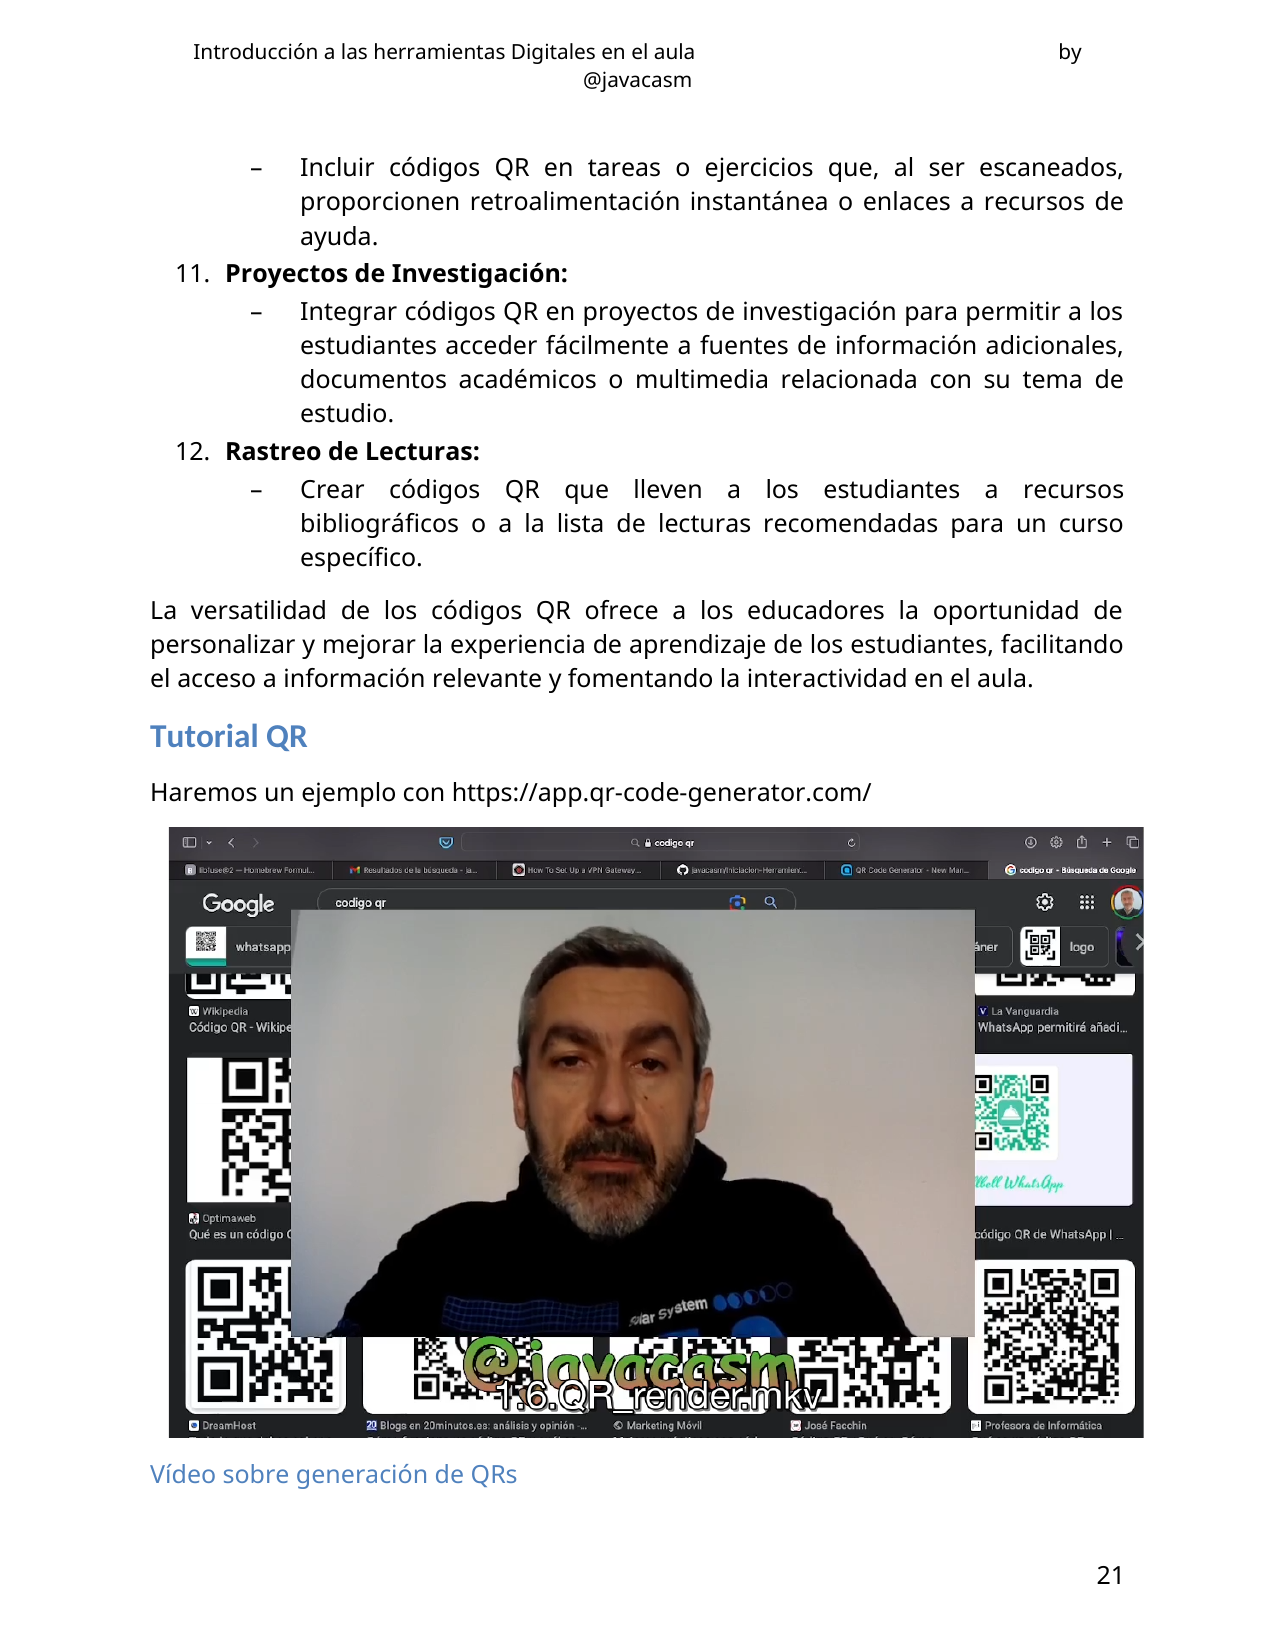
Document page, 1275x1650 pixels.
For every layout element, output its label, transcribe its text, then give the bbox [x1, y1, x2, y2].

text La versatilidad de los códigos QR ofrece a los educadores la oportunidad de personalizar y mejorar la experiencia de aprendizaje de los estudiantes, facilitando el acceso a información relevante y fomentando la interactividad en el aula. [150, 592, 1125, 695]
picture [168, 827, 1144, 1438]
list Crear códigos QR que lleven a los estudiantes a recursos bibliográficos o a la lista de lecturas recomendadas para un curso específico. [250, 472, 1125, 574]
text Vídeo sobre generación de QRs [150, 1456, 1125, 1491]
text Haremos un ejemplo con https://app.qr-code-generator.com/ [150, 775, 1125, 809]
list Integrar códigos QR en proyectos de investigación para permitir a los estudiantes acceder fácilmente a fuentes de información adicionales, documentos académicos o multimedia relacionada con su tema de estudio. [250, 294, 1125, 430]
list Rastreo de Lecturas: [175, 434, 1125, 468]
list Proyectos de Investigación: [175, 256, 1125, 290]
subtitle Tutorial QR [150, 716, 1125, 756]
list Incluir códigos QR en tareas o ejercicios que, al ser escaneados, proporcionen retroalimentación instantánea o enlaces a recursos de ayuda. [250, 150, 1125, 252]
